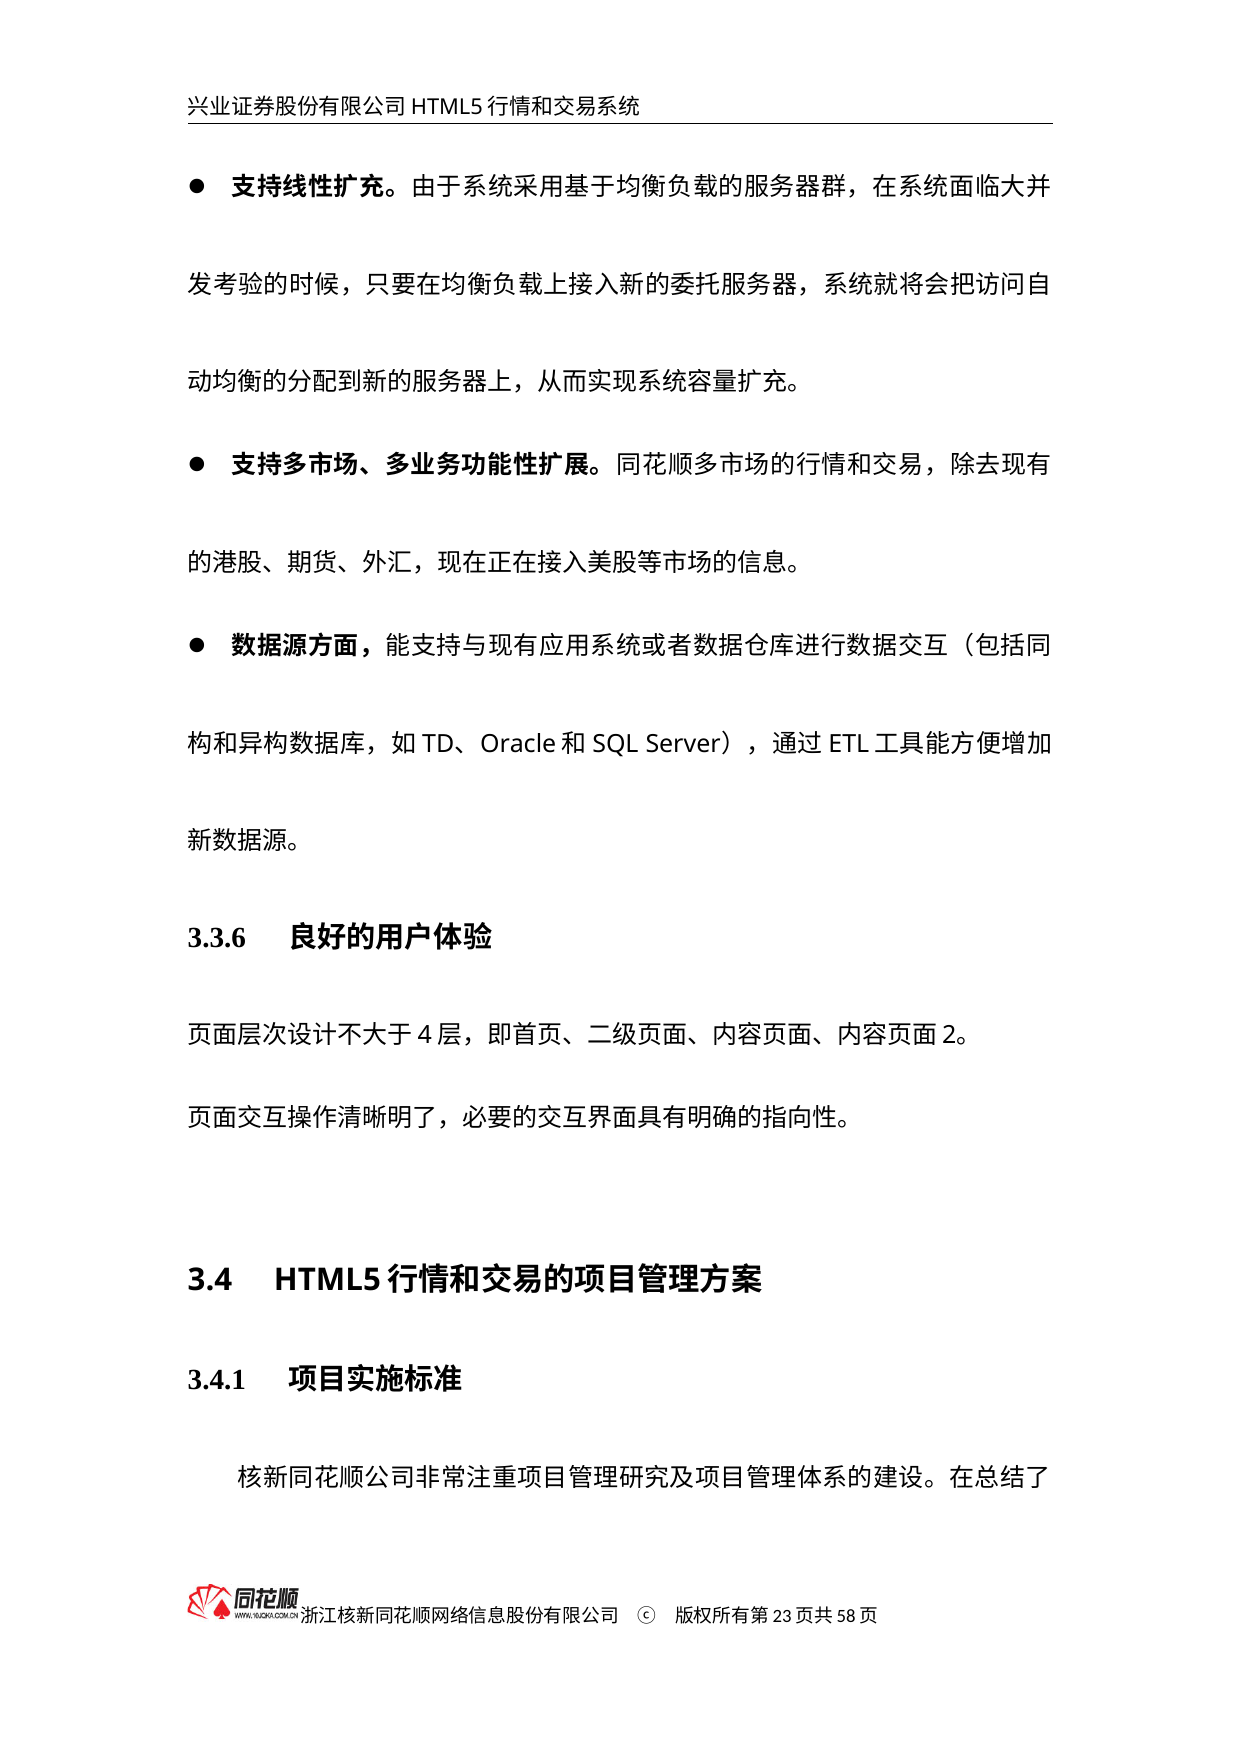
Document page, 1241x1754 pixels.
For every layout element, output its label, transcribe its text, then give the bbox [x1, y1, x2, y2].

list 数据源方面，能支持与现有应用系统或者数据仓库进行数据交互（包括同构和异构数据库，如TD、Oracle和SQL Server），通过ETL工具能方便增加新数据源。 [187, 611, 1053, 871]
text 页面层次设计不大于4层，即首页、二级页面、内容页面、内容页面2。 [187, 1000, 1053, 1065]
list 支持多市场、多业务功能性扩展。同花顺多市场的行情和交易，除去现有的港股、期货、外汇，现在正在接入美股等市场的信息。 [187, 431, 1053, 593]
subtitle HTML5行情和交易的项目管理方案 [187, 1244, 1053, 1309]
subtitle 良好的用户体验 [187, 902, 1053, 967]
subtitle 项目实施标准 [187, 1344, 1053, 1409]
list 支持线性扩充。由于系统采用基于均衡负载的服务器群，在系统面临大并发考验的时候，只要在均衡负载上接入新的委托服务器，系统就将会把访问自动均衡的分配到新的服务器上，从而实现系统容量扩充。 [187, 152, 1053, 412]
text 页面交互操作清晰明了，必要的交互界面具有明确的指向性。 [187, 1083, 1053, 1148]
picture [187, 1584, 300, 1623]
